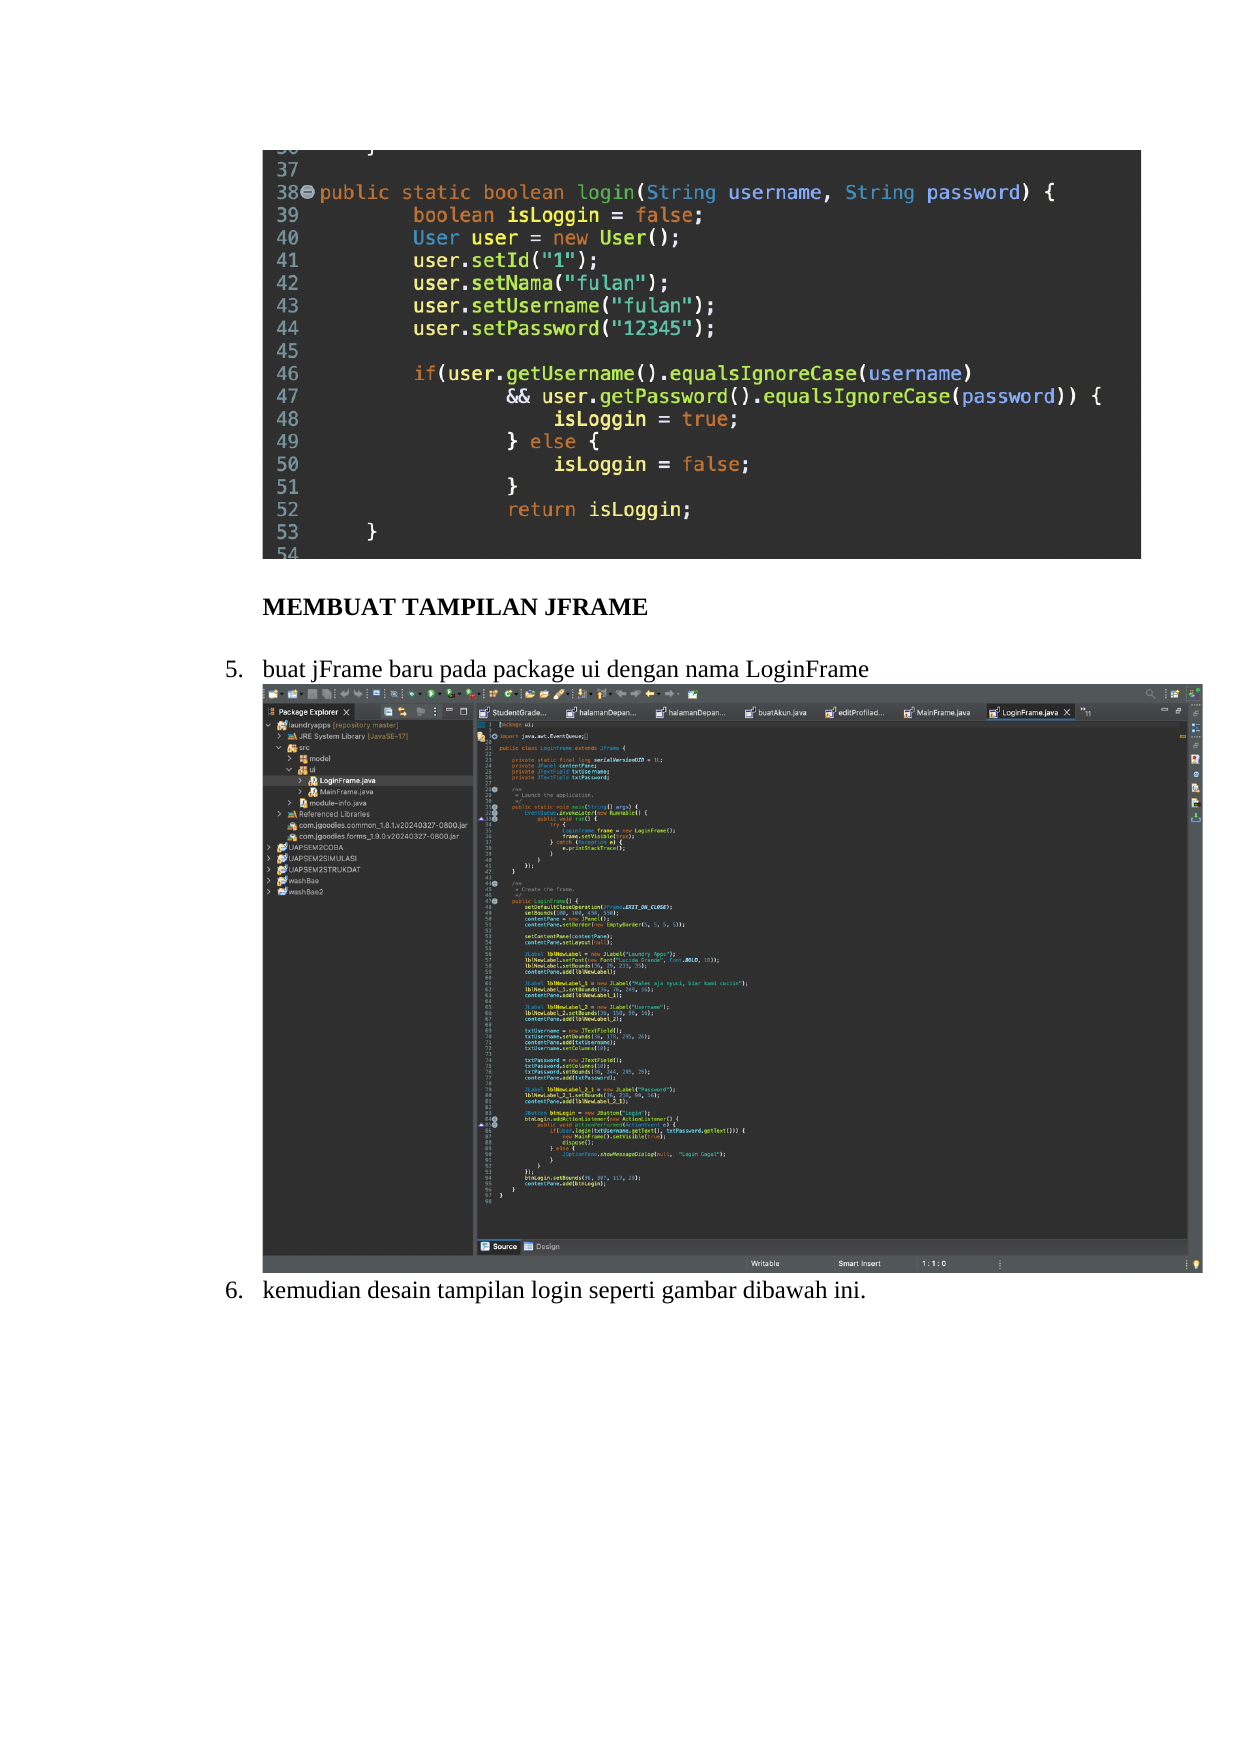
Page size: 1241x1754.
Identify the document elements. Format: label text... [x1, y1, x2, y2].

list MEMBUAT TAMPILAN JFRAME [262, 592, 1090, 620]
picture [262, 150, 1142, 559]
picture [262, 684, 1203, 1273]
list kemudian desain tampilan login seperti gambar dibawah ini. [225, 1275, 1090, 1303]
list buat jFrame baru pada package ui dengan nama LoginFrame [225, 654, 1090, 682]
